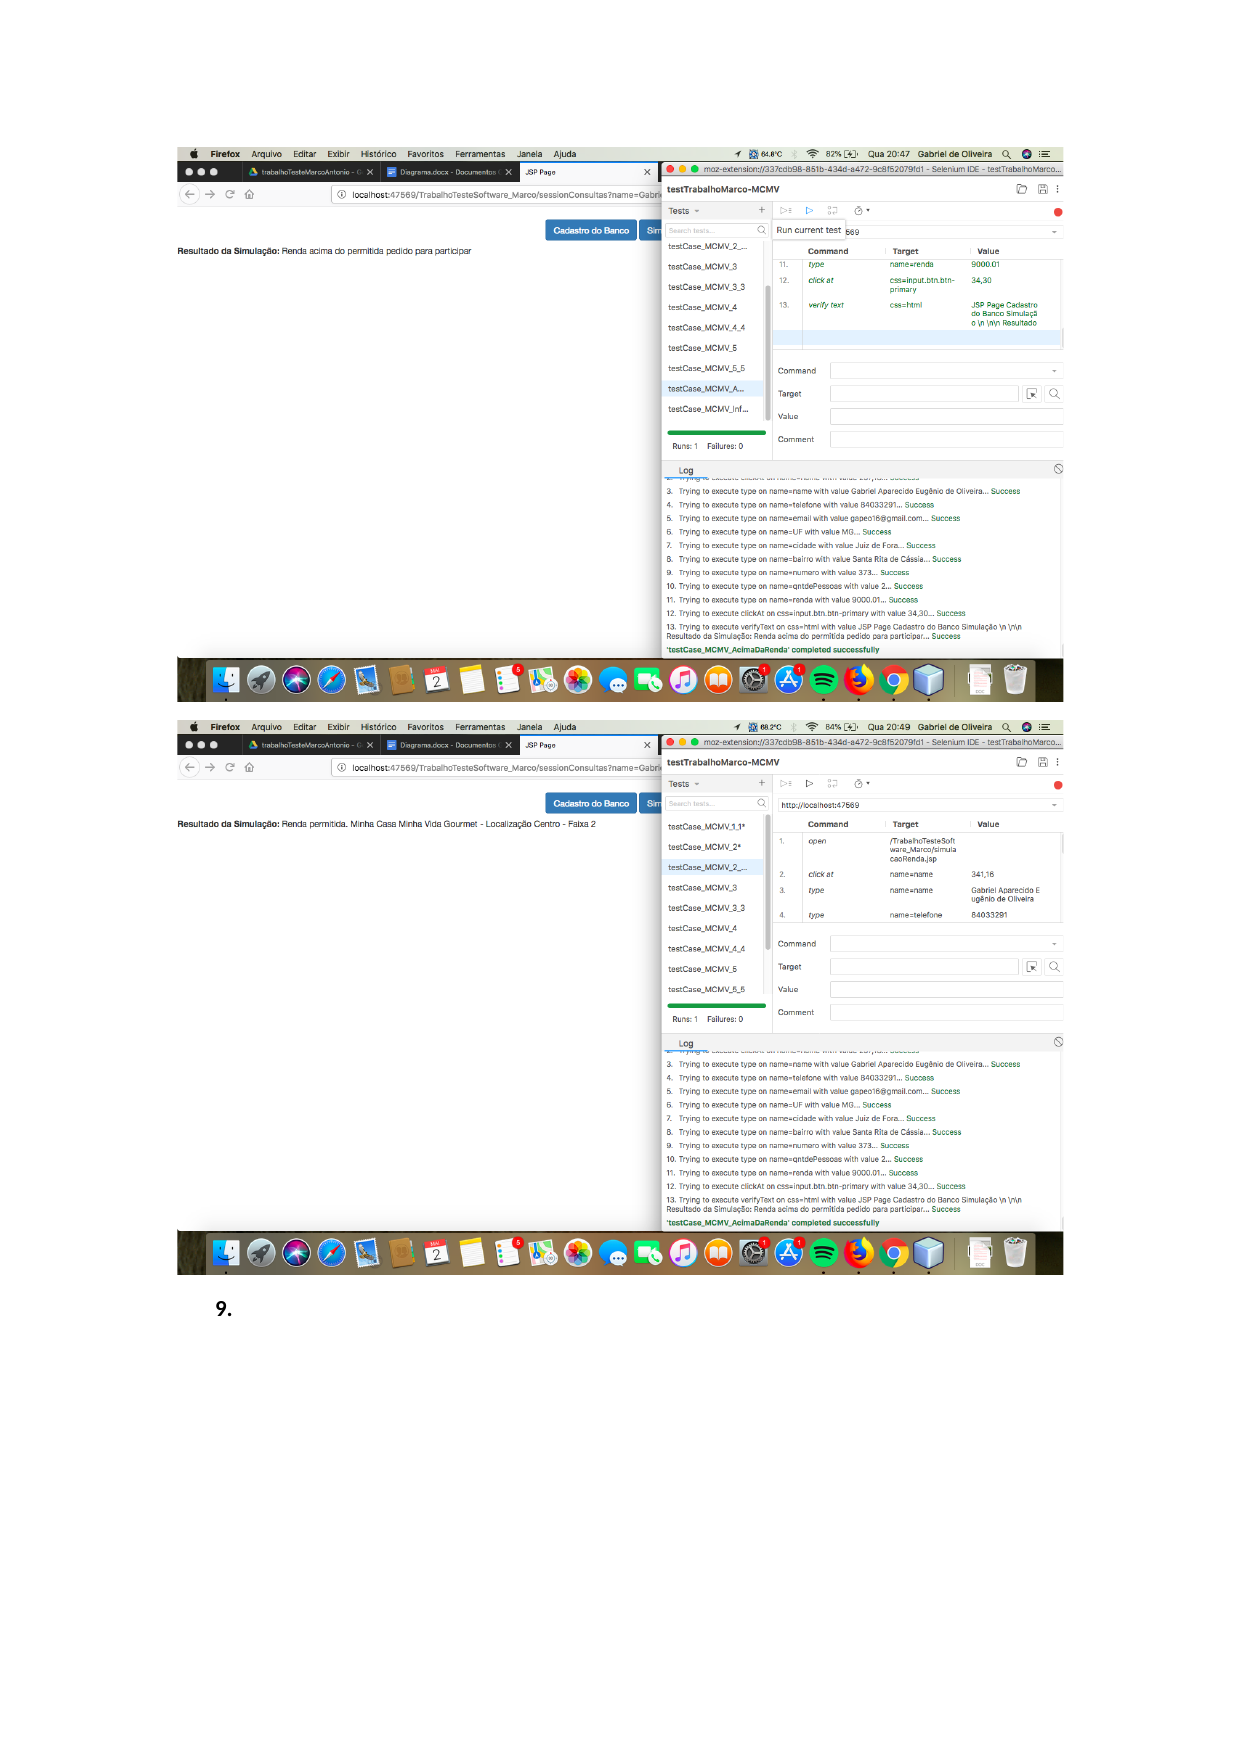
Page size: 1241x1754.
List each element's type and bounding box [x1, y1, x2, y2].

picture [177, 720, 1064, 1275]
picture [177, 147, 1064, 702]
